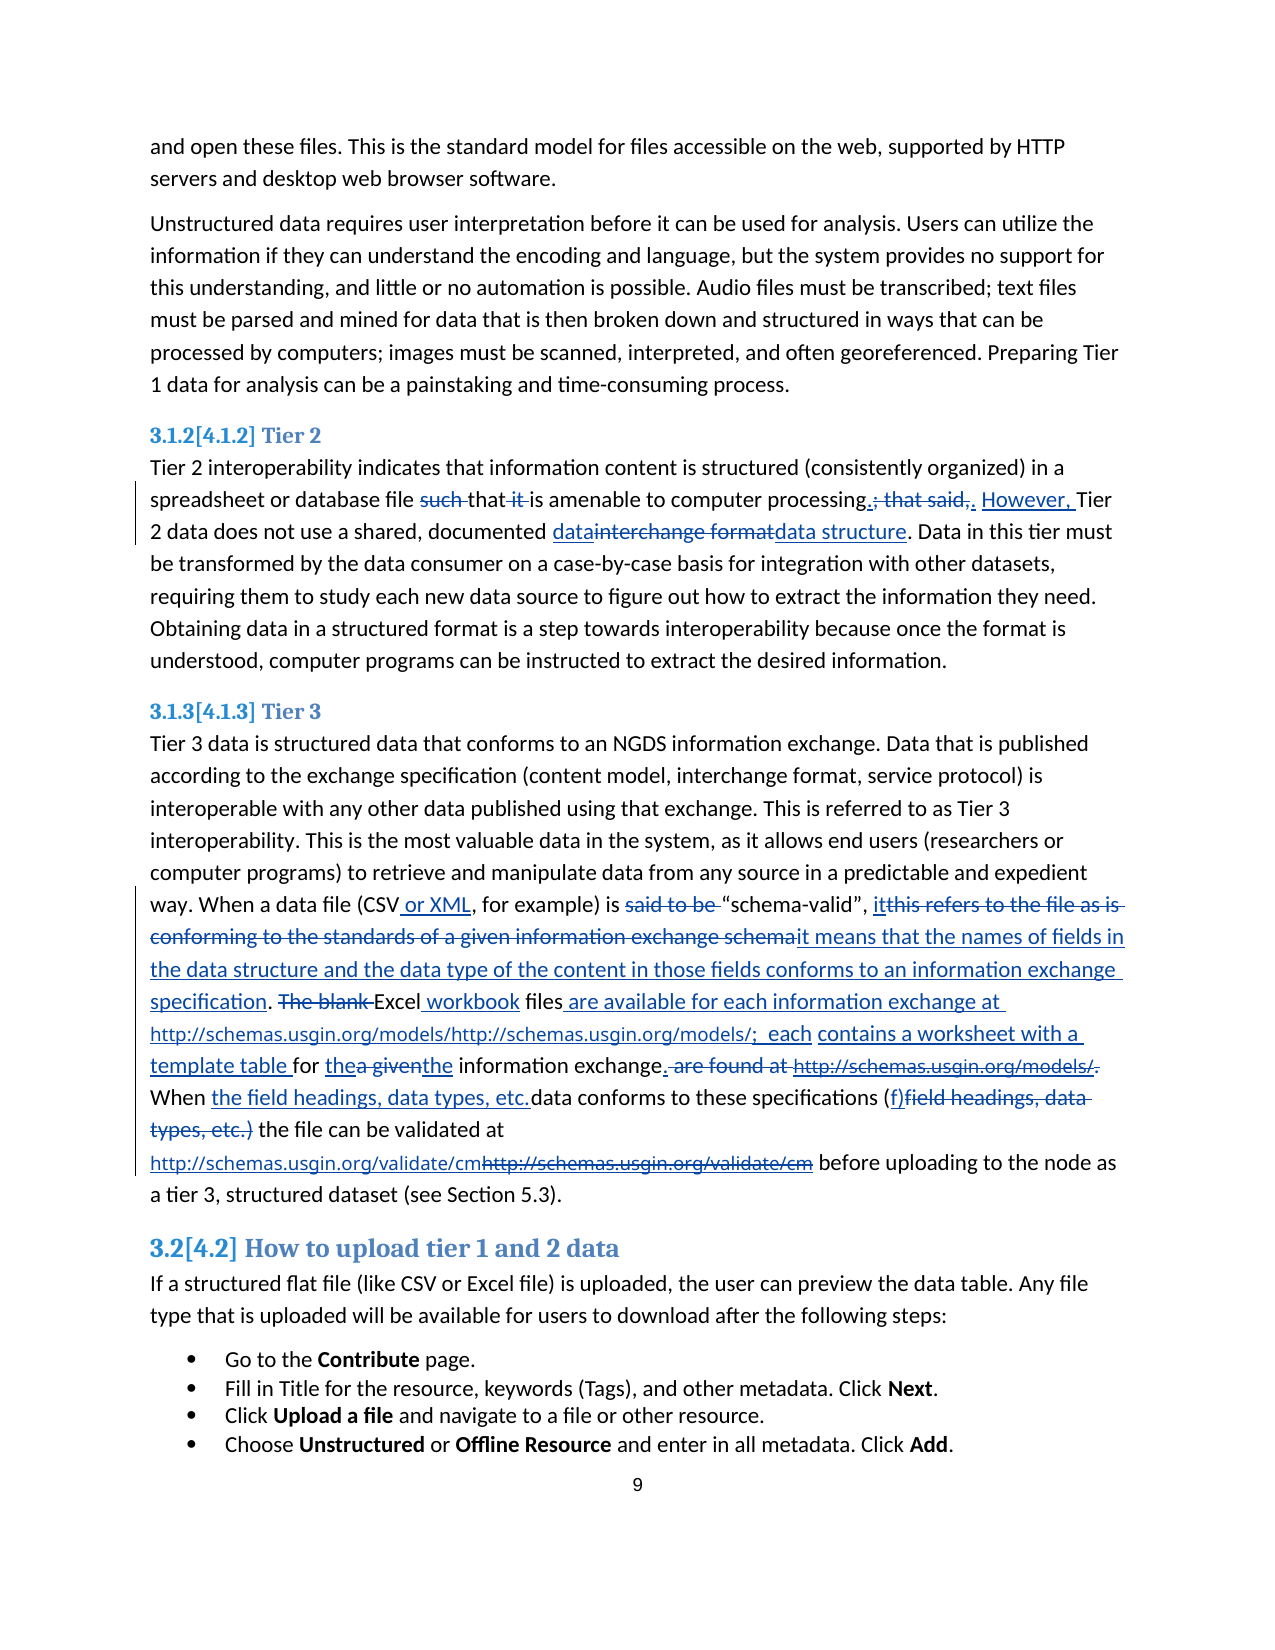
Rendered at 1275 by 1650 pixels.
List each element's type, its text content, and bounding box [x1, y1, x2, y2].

list Choose Unstructured or Offline Resource and enter in all metadata. Click Add. [187, 1430, 1125, 1458]
subtitle Tier 2 [150, 423, 1125, 449]
list Fill in Title for the resource, keywords (Tags), and other metadata. Click Next. [187, 1374, 1125, 1402]
list Go to the Contribute page. [187, 1346, 1125, 1374]
subtitle How to upload tier 1 and 2 data [150, 1233, 1125, 1264]
text If a structured flat file (like CSV or Excel file) is uploaded, the user can preview the data table. Any file type that is uploaded will be available for users to download after the following steps: [150, 1269, 1125, 1329]
list Click Upload a file and navigate to a file or other resource. [187, 1402, 1125, 1430]
text Unstructured data requires user interpretation before it can be used for analysis. Users can utilize the information if they can understand the encoding and language, but the system provides no support for this understanding, and little or no automation is possible. Audio files must be transcribed; text files must be parsed and mined for data that is then broken down and structured in ways that can be processed by computers; images must be scanned, interpreted, and often georeferenced. Preparing Tier 1 data for analysis can be a painstaking and time-consuming process. [150, 209, 1125, 398]
text Tier 3 data is structured data that conforms to an NGDS information exchange. Data that is published according to the exchange specification (content model, interchange format, service protocol) is interoperable with any other data published using that exchange. This is referred to as Tier 3 interoperability. This is the most valuable data in the system, as it allows end users (researchers or computer programs) to retrieve and manipulate data from any source in a predictable and expedient way. When a data file (CSV, for example) is “schema-valid”, . Excel files for information exchange When data conforms to these specifications ( the file can be validated at before uploading to the node as a tier 3, structured dataset (see Section 5.3). [150, 729, 1125, 1208]
text Tier 2 interoperability indicates that information content is structured (consistently organized) in a spreadsheet or database file thatis amenable to computer processing Tier 2 data does not use a shared, documented . Data in this tier must be transformed by the data consumer on a case-by-case basis for integration with other datasets, requiring them to study each new data source to figure out how to extract the information they need. Obtaining data in a structured format is a step towards interoperability because once the format is understood, computer programs can be instructed to extract the desired information. [150, 453, 1125, 674]
subtitle Tier 3 [150, 699, 1125, 726]
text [150, 132, 1125, 192]
